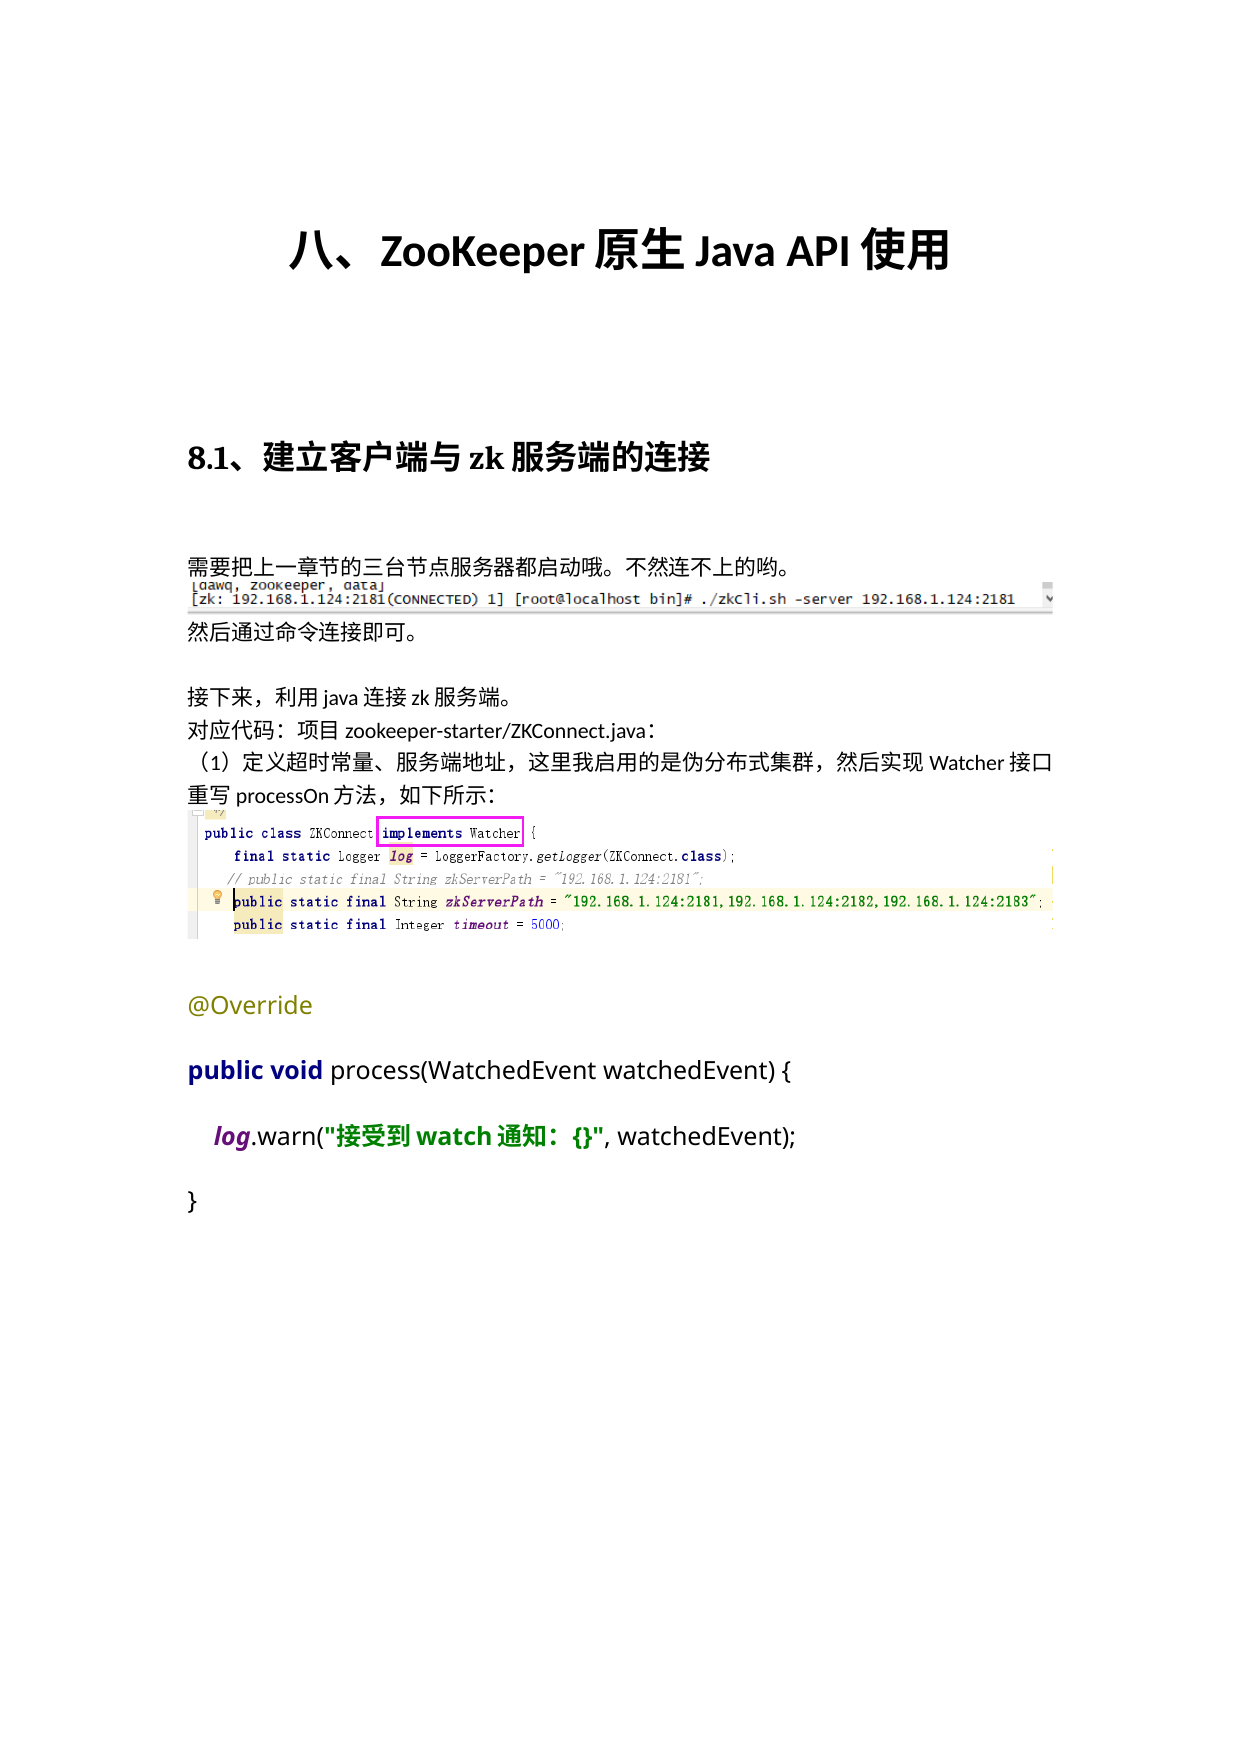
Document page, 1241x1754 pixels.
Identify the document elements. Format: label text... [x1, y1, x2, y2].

subtitle 8.1、建立客户端与zk服务端的连接 [187, 423, 1053, 488]
text 需要把上一章节的三台节点服务器都启动哦。不然连不上的哟。 [187, 550, 1053, 582]
subtitle 八、ZooKeeper原生Java API使用 [187, 197, 1053, 295]
text 然后通过命令连接即可。 [187, 615, 1053, 647]
text @Override public void process(WatchedEvent watchedEvent) { log.warn("接受到watch通知：{}", watchedEvent); } [187, 972, 1053, 1232]
text 接下来，利用java连接zk服务端。 [187, 680, 1053, 712]
picture [187, 582, 1053, 615]
picture [187, 810, 1053, 939]
text 对应代码：项目zookeeper-starter/ZKConnect.java： [187, 712, 1053, 745]
text （1）定义超时常量、服务端地址，这里我启用的是伪分布式集群，然后实现Watcher接口重写processOn方法，如下所示： [187, 745, 1053, 810]
